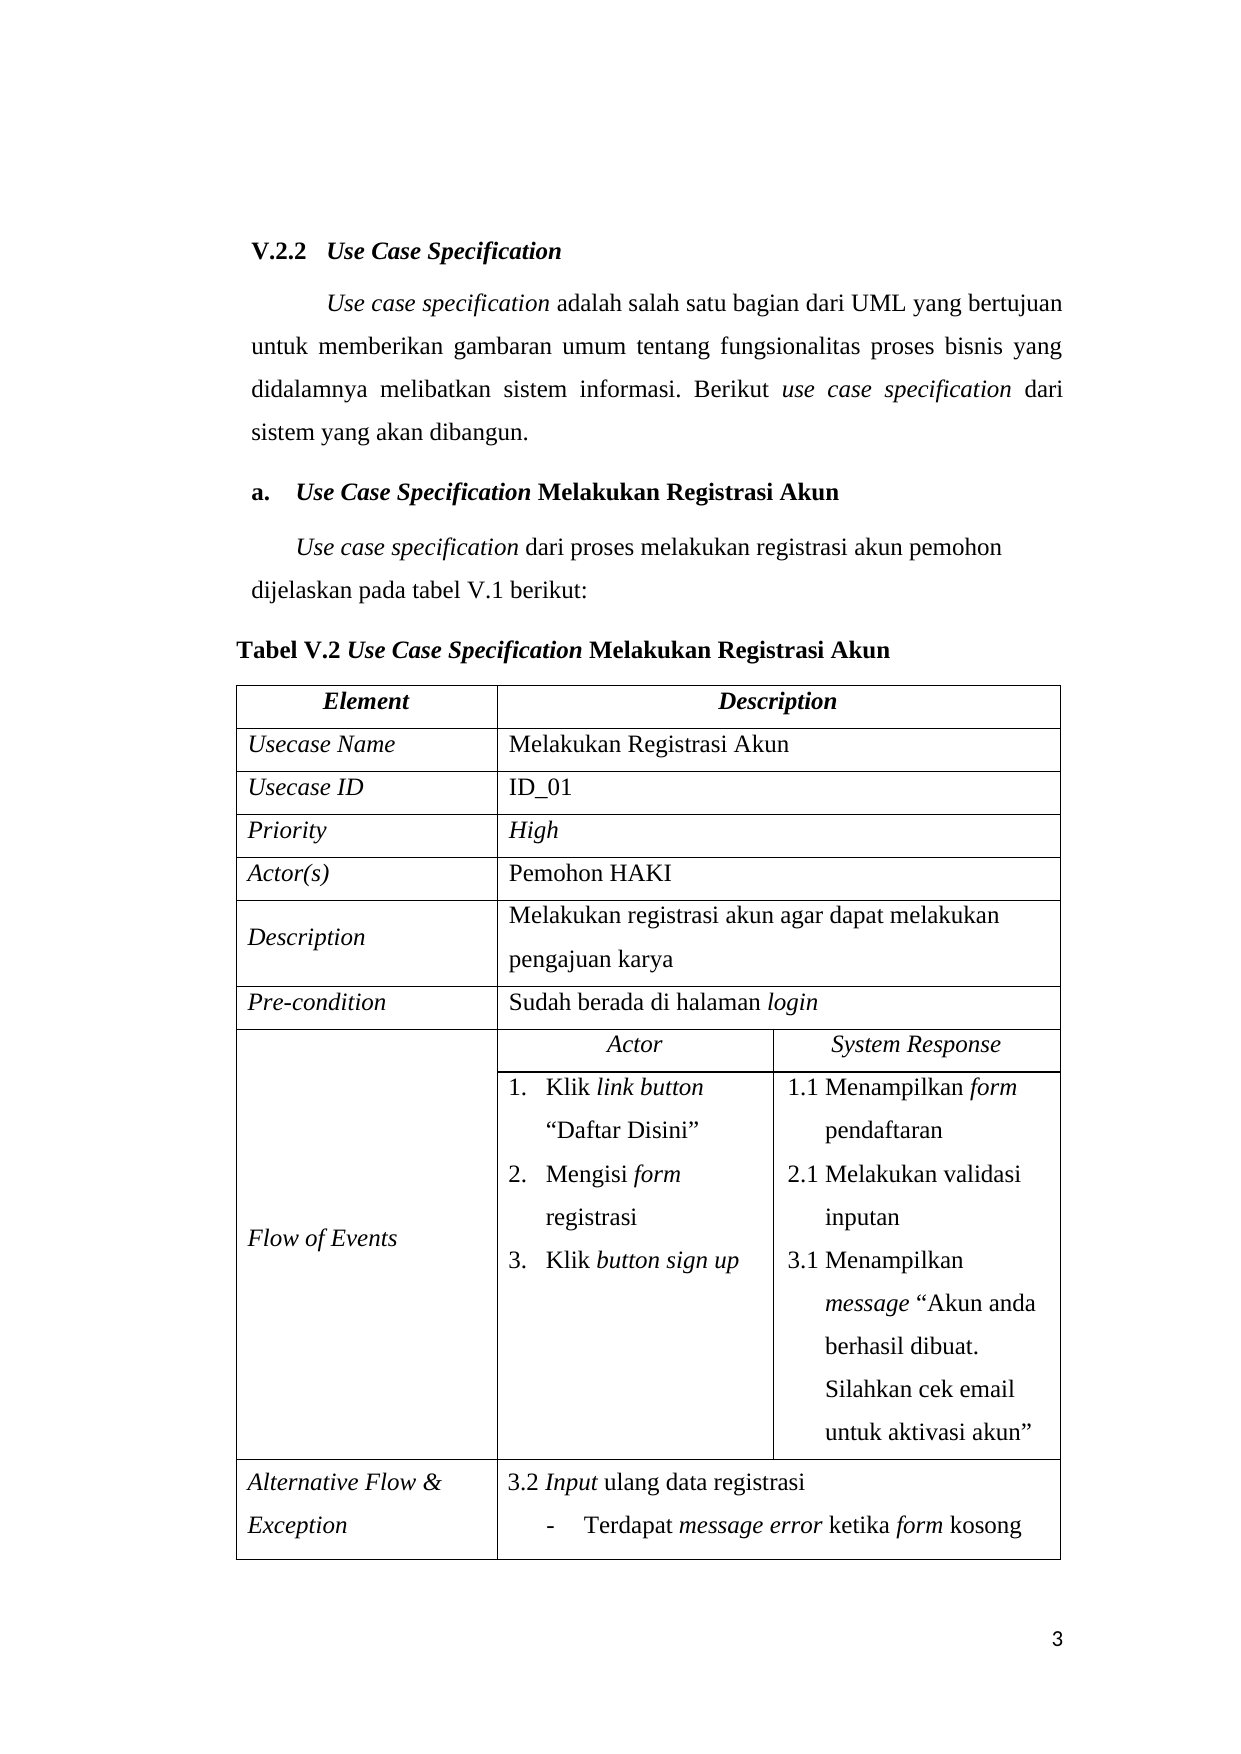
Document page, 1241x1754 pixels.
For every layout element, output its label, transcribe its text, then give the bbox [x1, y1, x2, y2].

table_cell Input ulang data registrasi Terdapat message error ketika form kosong [498, 1460, 1060, 1558]
table_cell Usecase ID [237, 772, 497, 814]
table_header Description [498, 686, 1060, 728]
table_cell Actor [498, 1030, 773, 1071]
subtitle Use Case Specification Melakukan Registrasi Akun [251, 477, 1063, 506]
table_cell Description [237, 901, 497, 986]
table_cell Melakukan registrasi akun agar dapat melakukan pengajuan karya [498, 901, 1060, 986]
table_cell Alternative Flow & Exception [237, 1460, 497, 1558]
table_cell Klik link button “Daftar Disini” Mengisi form registrasi Klik button sign up [498, 1073, 773, 1459]
table_cell High [498, 815, 1060, 857]
table_cell Melakukan Registrasi Akun [498, 729, 1060, 771]
text Use case specification dari proses melakukan registrasi akun pemohon dijelaskan pada tabel V.1 berikut: [251, 532, 1063, 604]
table_cell Actor(s) [237, 858, 497, 899]
table_cell Pre-condition [237, 987, 497, 1028]
table_cell Pemohon HAKI [498, 858, 1060, 899]
table_cell Priority [237, 815, 497, 857]
subtitle Use Case Specification [251, 236, 1063, 265]
table_header Element [237, 686, 497, 728]
text Use case specification adalah salah satu bagian dari UML yang bertujuan untuk memberikan gambaran umum tentang fungsionalitas proses bisnis yang didalamnya melibatkan sistem informasi. Berikut use case specification dari sistem yang akan dibangun. [251, 288, 1063, 446]
table_cell Sudah berada di halaman login [498, 987, 1060, 1028]
table_cell System Response [774, 1030, 1060, 1071]
table_cell Flow of Events [237, 1030, 497, 1459]
table_cell Usecase Name [237, 729, 497, 771]
table_cell ID_01 [498, 772, 1060, 814]
table_cell Menampilkan form pendaftaran Melakukan validasi inputan Menampilkan message “Akun anda berhasil dibuat. Silahkan cek email untuk aktivasi akun” [774, 1073, 1060, 1459]
